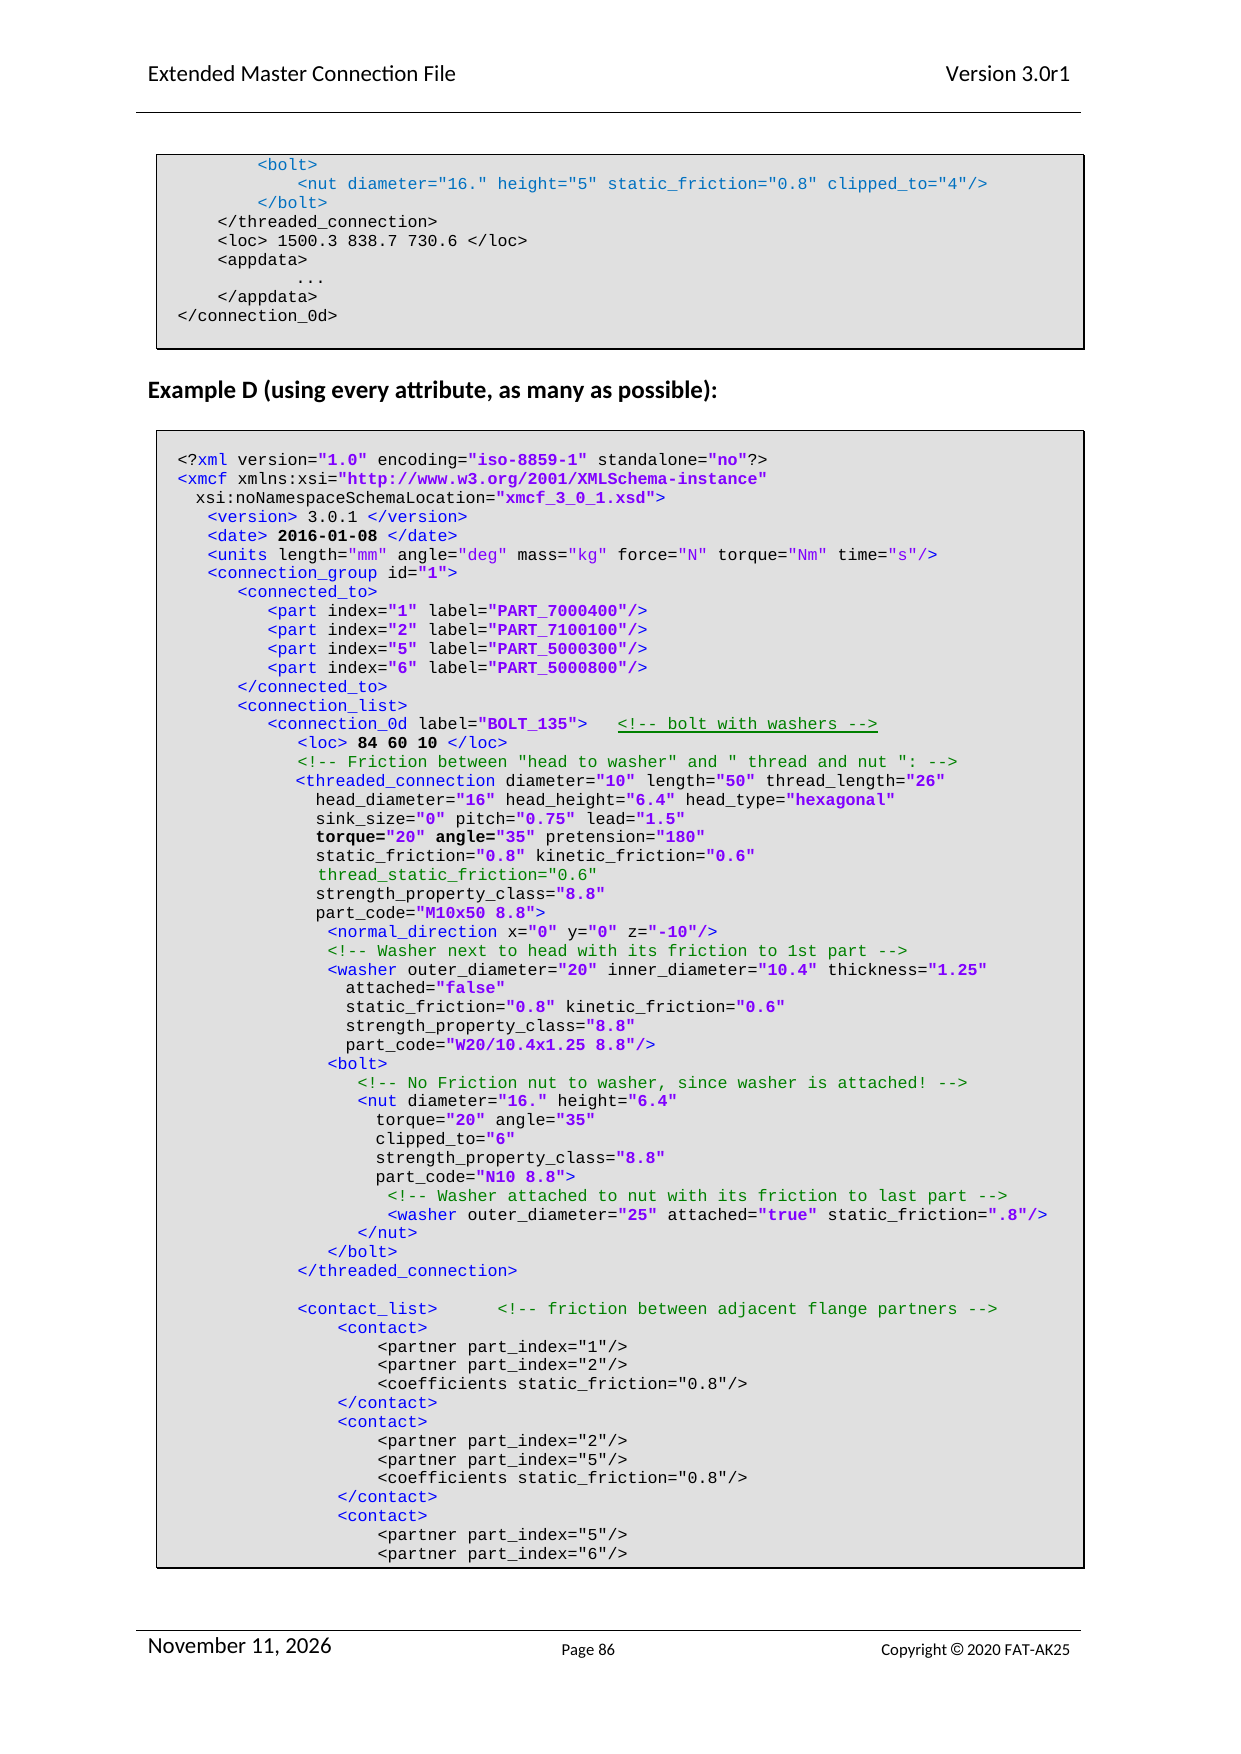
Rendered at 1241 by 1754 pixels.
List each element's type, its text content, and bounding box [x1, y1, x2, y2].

text <partner part_index="5"/> [157, 1523, 1083, 1542]
text ... [157, 267, 1083, 286]
text <nut diameter="16." height="5" static_friction="0.8" clipped_to="4"/> [157, 172, 1083, 191]
text <partner part_index="2"/> [157, 1429, 1083, 1448]
text <bolt> [157, 155, 1083, 172]
text <contact> [157, 1316, 1083, 1335]
text <partner part_index="5"/> [157, 1448, 1083, 1467]
text </appdata> [157, 286, 1083, 304]
text </threaded_connection> [157, 1259, 1083, 1278]
text <loc> 1500.3 838.7 730.6 </loc> [157, 229, 1083, 248]
text <appdata> [157, 248, 1083, 267]
text <washer outer_diameter="20" inner_diameter="10.4" thickness="1.25" attached="false" static_friction="0.8" kinetic_friction="0.6" strength_property_class="8.8" part_code="W20/10.4x1.25 8.8"/> [157, 958, 1083, 1052]
text <coefficients static_friction="0.8"/> [157, 1373, 1083, 1392]
text Example D (using every attribute, as many as possible): [148, 374, 1092, 405]
text </nut> [157, 1222, 1083, 1241]
text <xmcf xmlns:xsi="http://www.w3.org/2001/XMLSchema-instance" xsi:noNamespaceSchemaLocation="xmcf_3_0_1.xsd"> [157, 468, 1083, 505]
text <!-- Washer attached to nut with its friction to last part --> [157, 1184, 1083, 1203]
text <coefficients static_friction="0.8"/> [157, 1467, 1083, 1486]
text <!-- Friction between "head to washer" and " thread and nut ": --> <threaded_connection diameter="10" length="50" thread_length="26" head_diameter="16" head_height="6.4" head_type="hexagonal" sink_size="0" pitch="0.75" lead="1.5" torque="20" angle="35" pretension="180" static_friction="0.8" kinetic_friction="0.6" [157, 751, 1083, 864]
text <contact> [157, 1410, 1083, 1429]
text <connection_group id="1"> [157, 562, 1083, 581]
text <connection_list> [157, 694, 1083, 713]
text thread_static_friction="0.6" strength_property_class="8.8" part_code="M10x50 8.8"> [157, 864, 1083, 920]
text <part index="5" label="PART_5000300"/> [157, 637, 1083, 656]
text <nut diameter="16." height="6.4" torque="20" angle="35" clipped_to="6" strength_property_class="8.8" part_code="N10 8.8"> [157, 1090, 1083, 1184]
text <connection_0d label="BOLT_135"> <!-- bolt with washers --> [157, 713, 1083, 732]
text </connection_0d> [157, 304, 1083, 323]
text <normal_direction x="0" y="0" z="-10"/> [157, 920, 1083, 939]
text </bolt> [157, 191, 1083, 210]
text <!-- No Friction nut to washer, since washer is attached! --> [157, 1071, 1083, 1090]
text </bolt> [157, 1241, 1083, 1259]
text <!-- Washer next to head with its friction to 1st part --> [157, 939, 1083, 958]
text </contact> [157, 1392, 1083, 1410]
text </connected_to> [157, 675, 1083, 694]
text </threaded_connection> [157, 210, 1083, 229]
text <part index="2" label="PART_7100100"/> [157, 618, 1083, 637]
text <?xml version="1.0" encoding="iso-8859-1" standalone="no"?> [157, 449, 1083, 468]
text <contact_list> <!-- friction between adjacent flange partners --> [157, 1297, 1083, 1316]
text <part index="6" label="PART_5000800"/> [157, 656, 1083, 675]
text <washer outer_diameter="25" attached="true" static_friction=".8"/> [157, 1203, 1083, 1222]
text <connected_to> [157, 581, 1083, 600]
text <version> 3.0.1 </version> [157, 505, 1083, 524]
text <contact> [157, 1505, 1083, 1523]
text <partner part_index="6"/> [157, 1542, 1083, 1567]
text <part index="1" label="PART_7000400"/> [157, 600, 1083, 618]
text <bolt> [157, 1052, 1083, 1071]
text <partner part_index="2"/> [157, 1354, 1083, 1373]
text </contact> [157, 1486, 1083, 1505]
text <partner part_index="1"/> [157, 1335, 1083, 1354]
text <date> 2016-01-08 </date> [157, 524, 1083, 543]
text <loc> 84 60 10 </loc> [157, 732, 1083, 751]
text <units length="mm" angle="deg" mass="kg" force="N" torque="Nm" time="s"/> [157, 543, 1083, 562]
